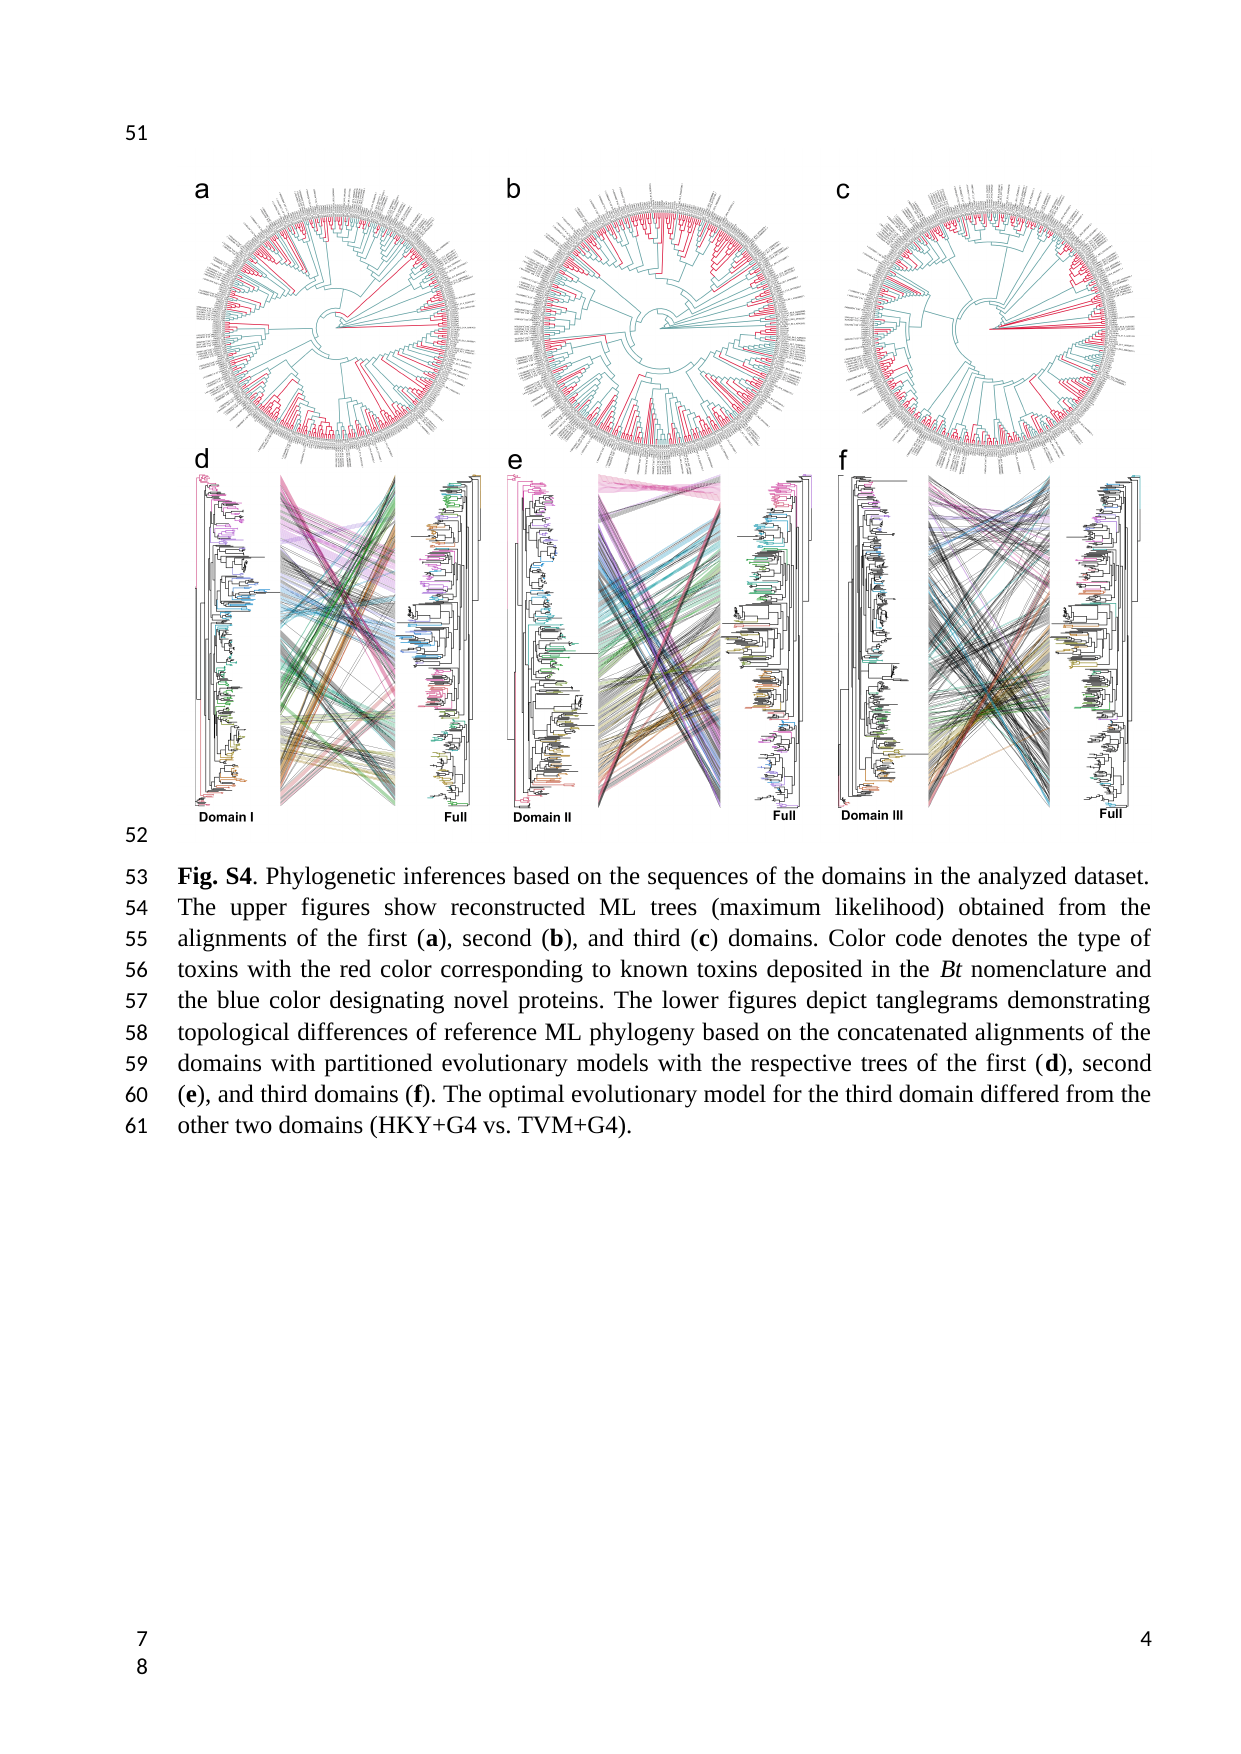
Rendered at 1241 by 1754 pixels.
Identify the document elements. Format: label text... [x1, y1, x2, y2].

text Fig. S4. Phylogenetic inferences based on the sequences of the domains in the analyzed dataset. The upper figures show reconstructed ML trees (maximum likelihood) obtained from the alignments of the first (a), second (b), and third (c) domains. Color code denotes the type of toxins with the red color corresponding to known toxins deposited in the Bt nomenclature and the blue color designating novel proteins. The lower figures depict tanglegrams demonstrating topological differences of reference ML phylogeny based on the concatenated alignments of the domains with partitioned evolutionary models with the respective trees of the first (d), second (e), and third domains (f). The optimal evolutionary model for the third domain differed from the other two domains (HKY+G4 vs. TVM+G4). [177, 861, 1152, 1138]
picture [177, 148, 1152, 843]
